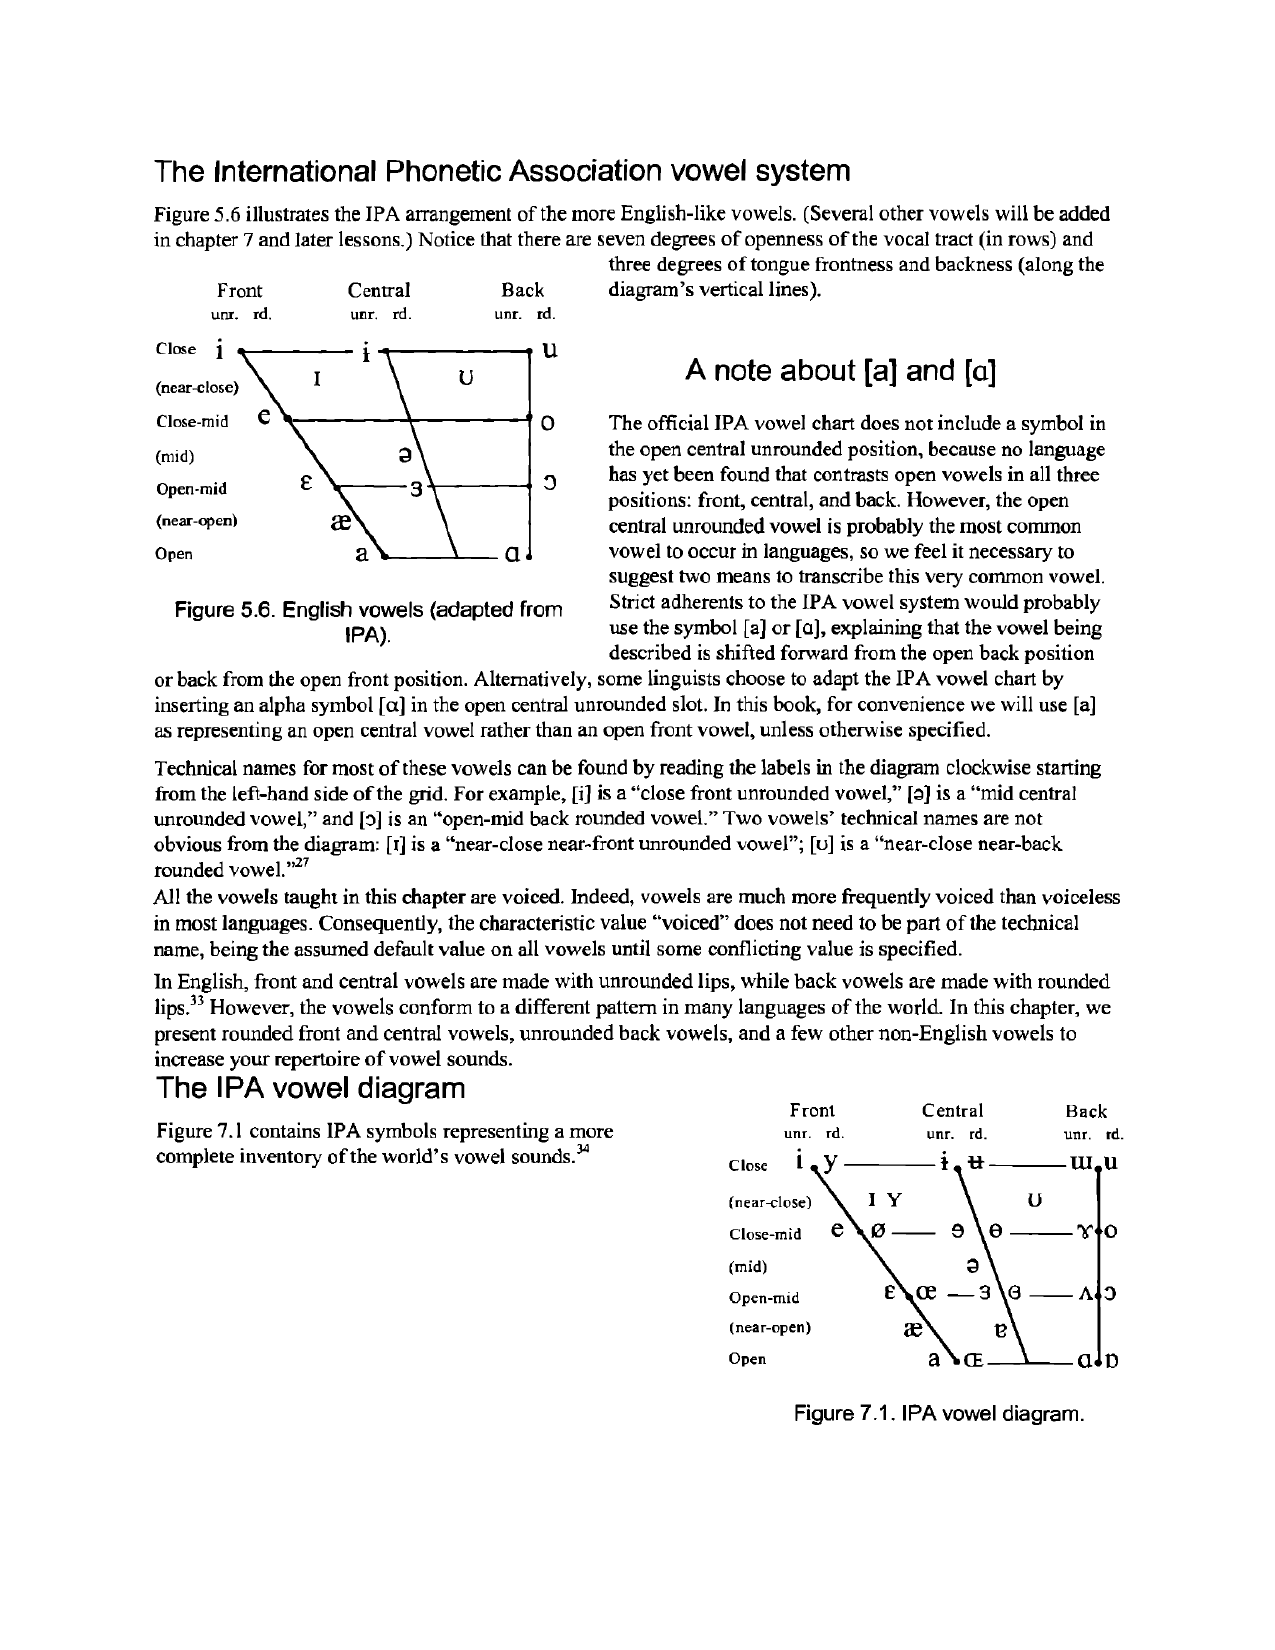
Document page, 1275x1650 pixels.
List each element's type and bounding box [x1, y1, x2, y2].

picture [150, 150, 1125, 1433]
